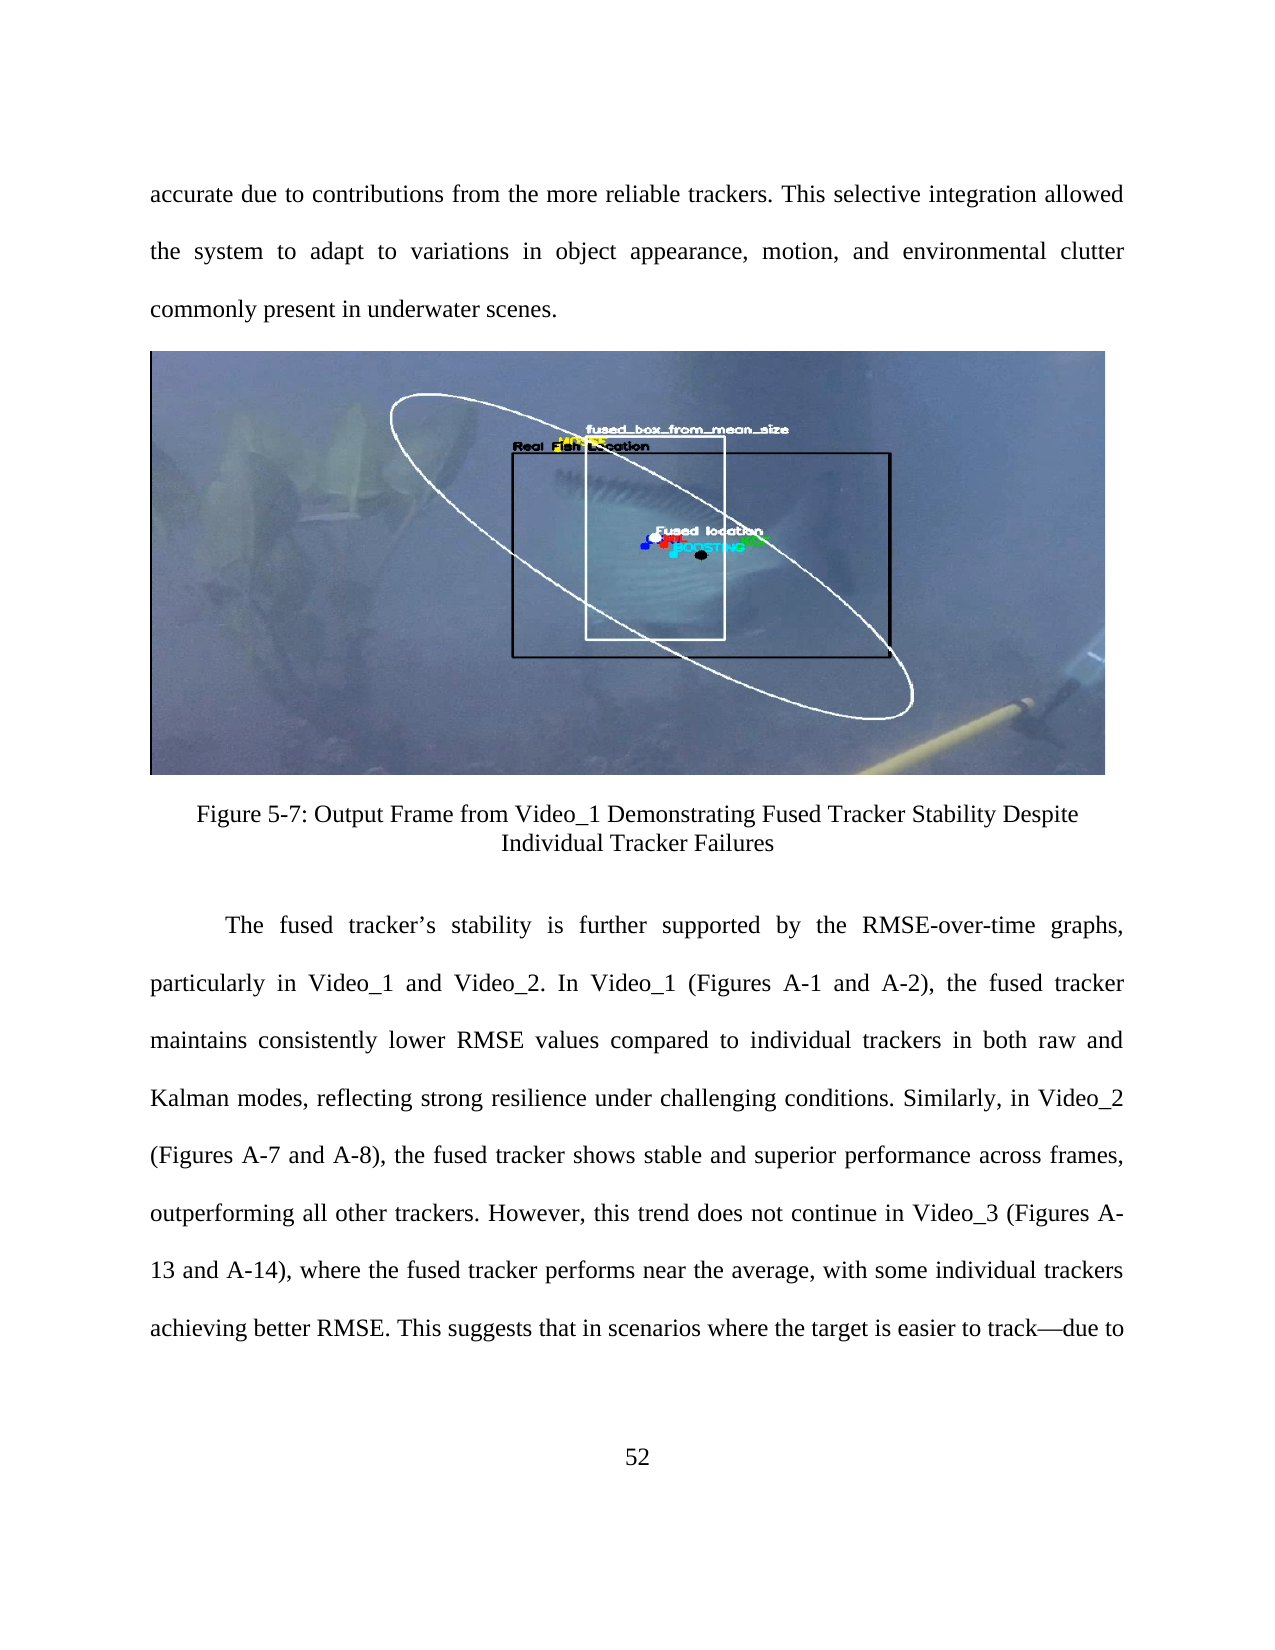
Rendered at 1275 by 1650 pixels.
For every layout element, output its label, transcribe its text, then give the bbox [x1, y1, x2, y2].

picture [150, 351, 1106, 775]
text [150, 179, 1125, 322]
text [150, 911, 1125, 1342]
